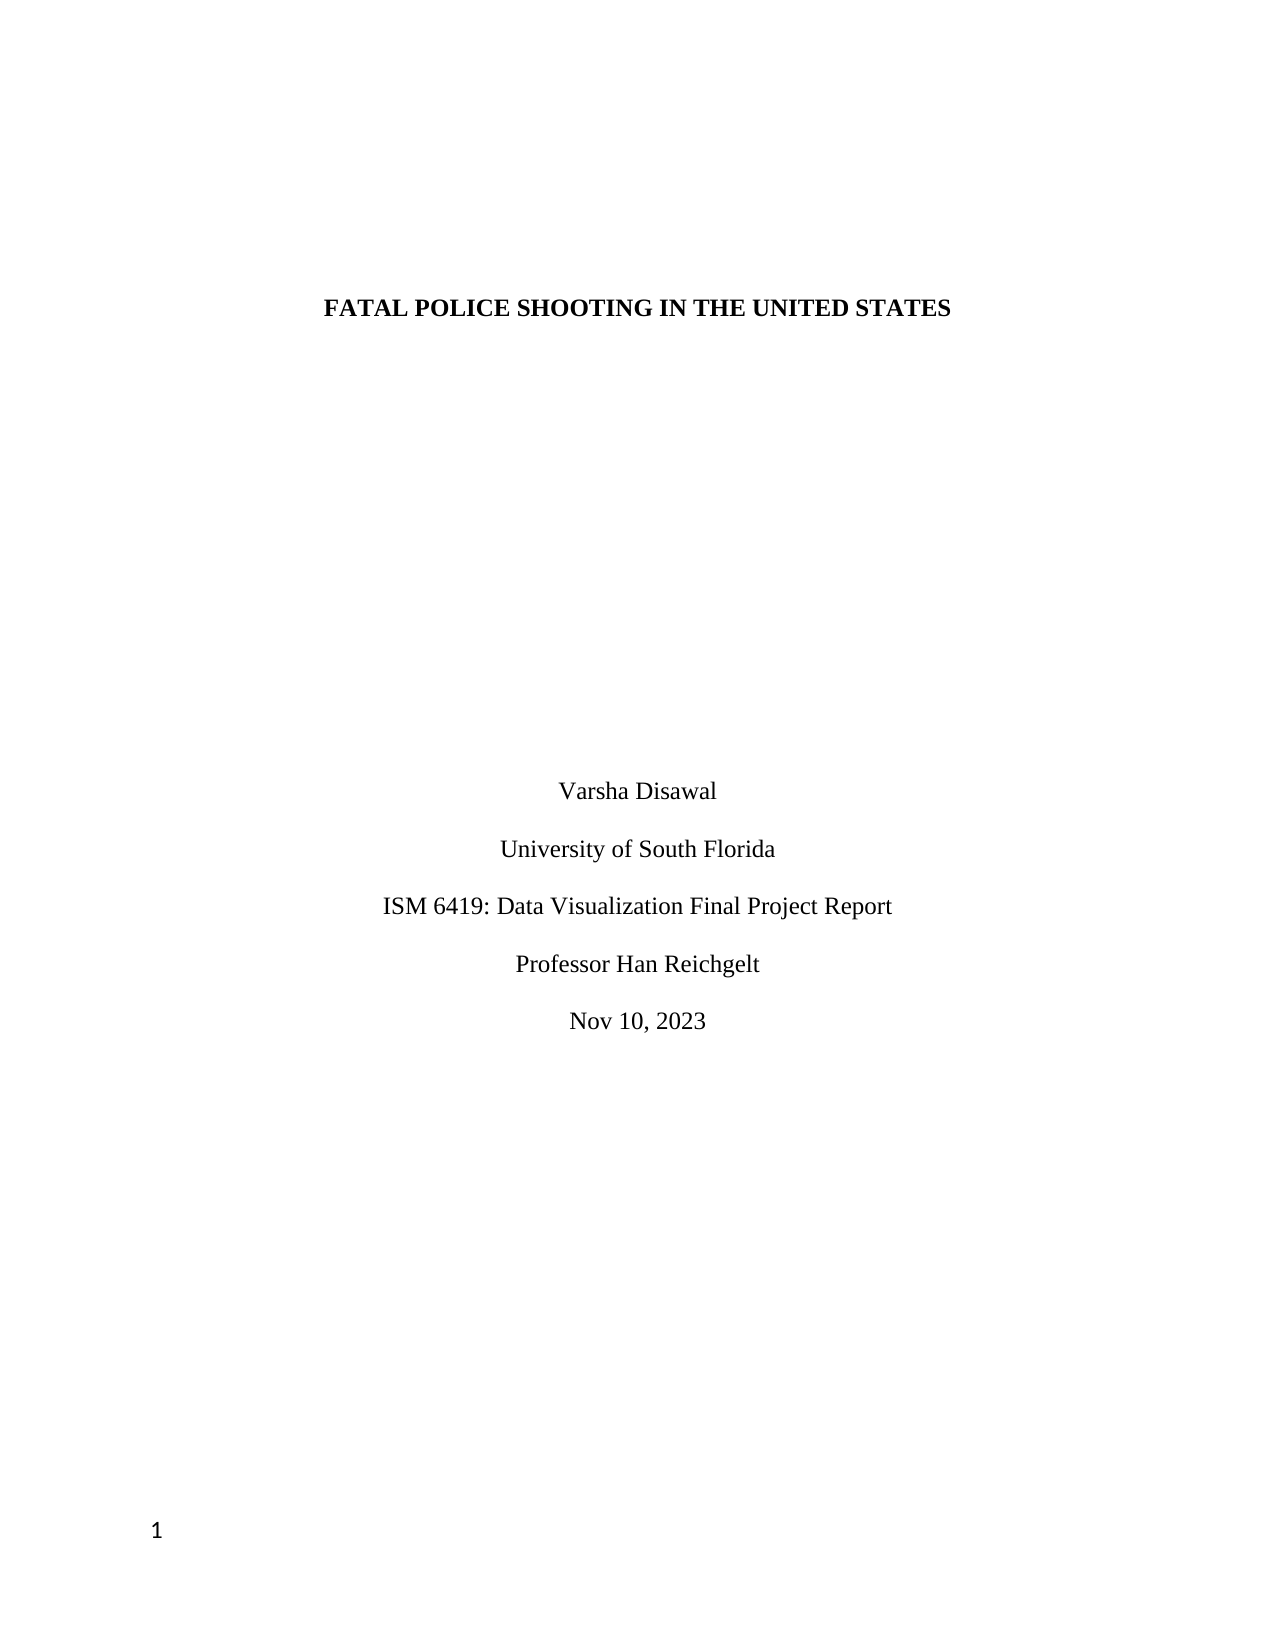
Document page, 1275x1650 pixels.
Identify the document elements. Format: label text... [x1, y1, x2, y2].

title Professor Han Reichgelt [150, 949, 1125, 978]
title Nov 10, 2023 [150, 1006, 1125, 1035]
title Varsha Disawal [150, 776, 1125, 805]
text FATAL POLICE SHOOTING IN THE UNITED STATES [150, 293, 1125, 322]
title ISM 6419: Data Visualization Final Project Report [150, 891, 1125, 920]
title University of South Florida [150, 834, 1125, 863]
